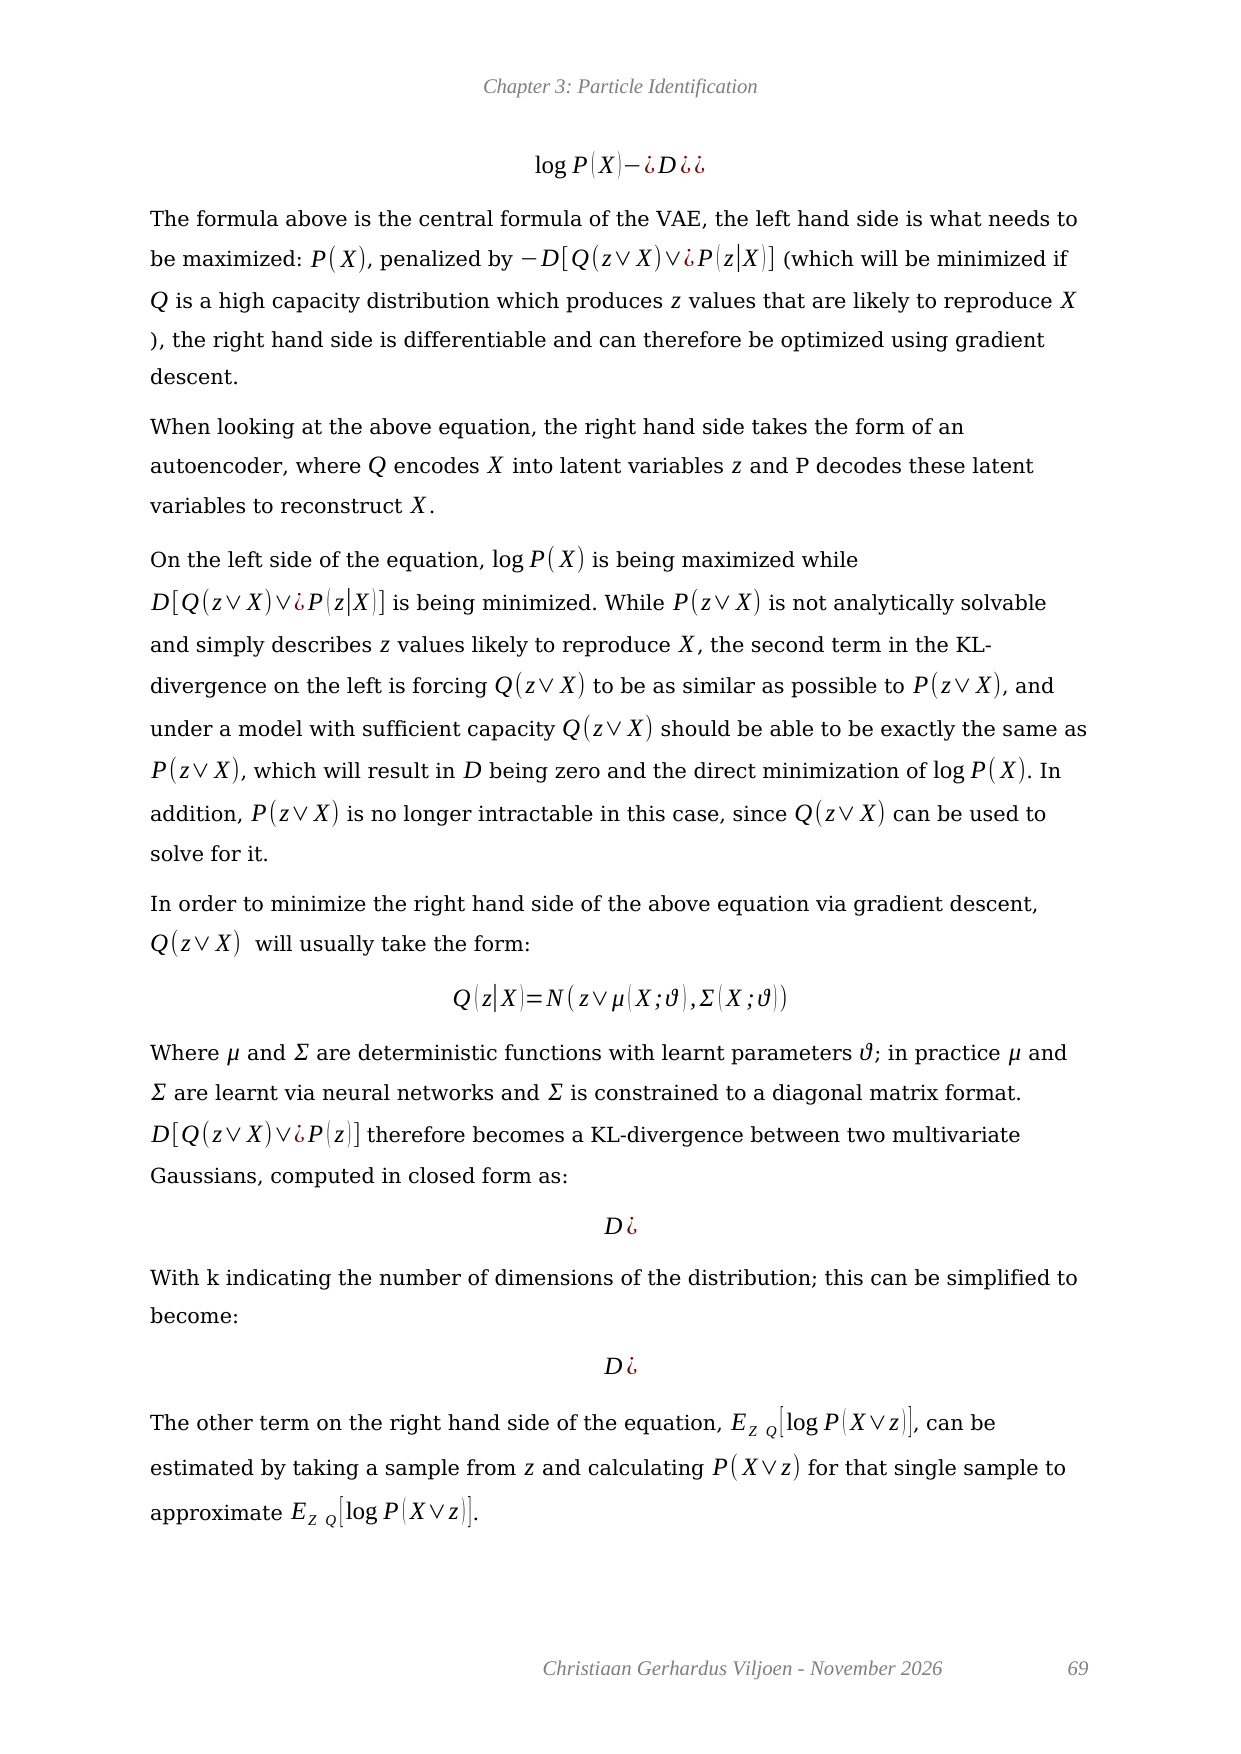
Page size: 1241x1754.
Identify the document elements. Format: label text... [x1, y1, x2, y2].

text The formula above is the central formula of the VAE, the left hand side is what needs to be maximized: , penalized by (which will be minimized if is a high capacity distribution which produces values that are likely to reproduce ), the right hand side is differentiable and can therefore be optimized using gradient descent. [150, 206, 1090, 389]
text The other term on the right hand side of the equation, , can be estimated by taking a sample from and calculating for that single sample to approximate . [150, 1405, 1090, 1529]
text On the left side of the equation, is being maximized while is being minimized. While is not analytically solvable and simply describes values likely to reproduce , the second term in the KL-divergence on the left is forcing to be as similar as possible to , and under a model with sufficient capacity should be able to be exactly the same as , which will result in being zero and the direct minimization of . In addition, is no longer intractable in this case, since can be used to solve for it. [150, 544, 1090, 865]
text With k indicating the number of dimensions of the distribution; this can be simplified to become: [150, 1265, 1090, 1328]
text Where and are deterministic functions with learnt parameters ; in practice and are learnt via neural networks and is constrained to a diagonal matrix format. therefore becomes a KL-divergence between two multivariate Gaussians, computed in closed form as: [150, 1039, 1090, 1187]
text When looking at the above equation, the right hand side takes the form of an autoencoder, where encodes into latent variables and P decodes these latent variables to reconstruct . [150, 414, 1090, 519]
text In order to minimize the right hand side of the above equation via gradient descent, will usually take the form: [150, 890, 1090, 958]
